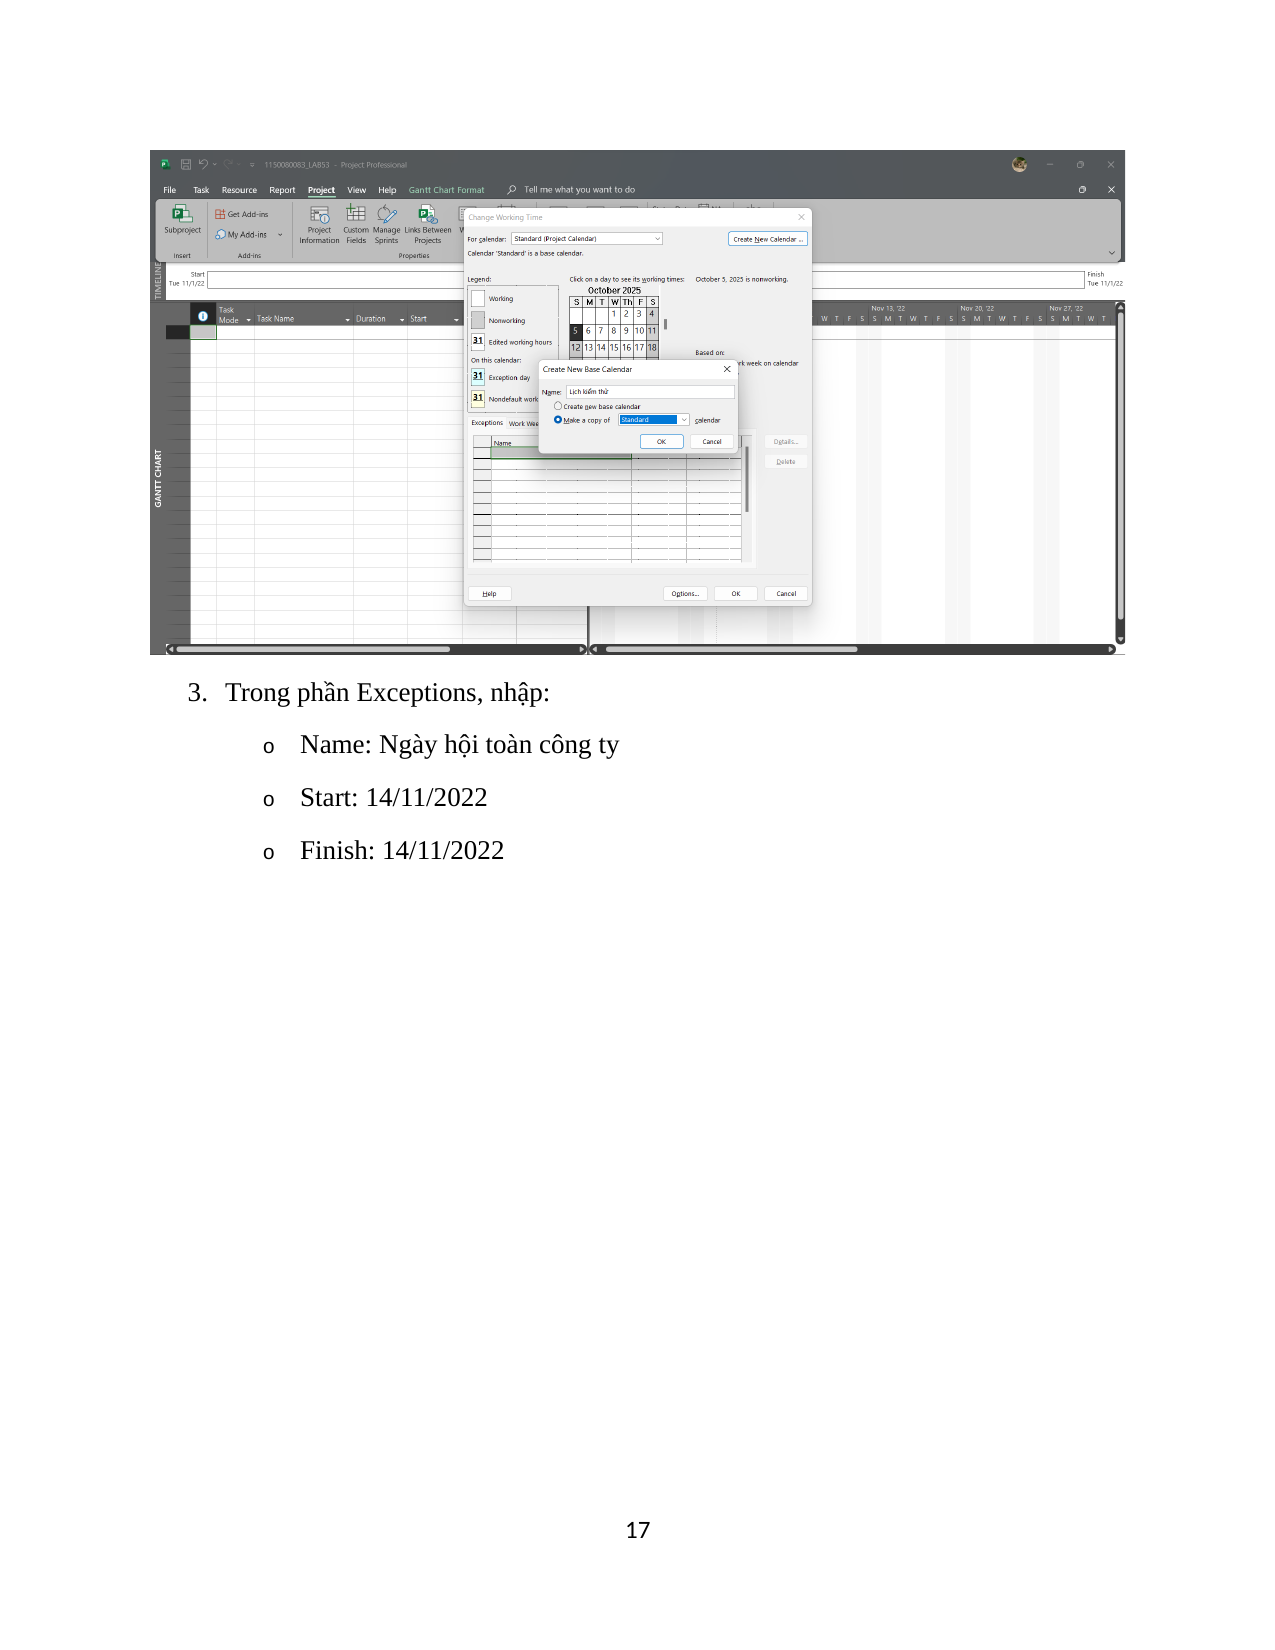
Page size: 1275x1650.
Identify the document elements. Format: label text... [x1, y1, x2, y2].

picture [150, 150, 1125, 655]
list Start: 14/11/2022 [262, 781, 1125, 813]
list Finish: 14/11/2022 [262, 834, 1125, 866]
list Trong phần Exceptions, nhập: [187, 676, 1125, 707]
list Name: Ngày hội toàn công ty [262, 728, 1125, 760]
